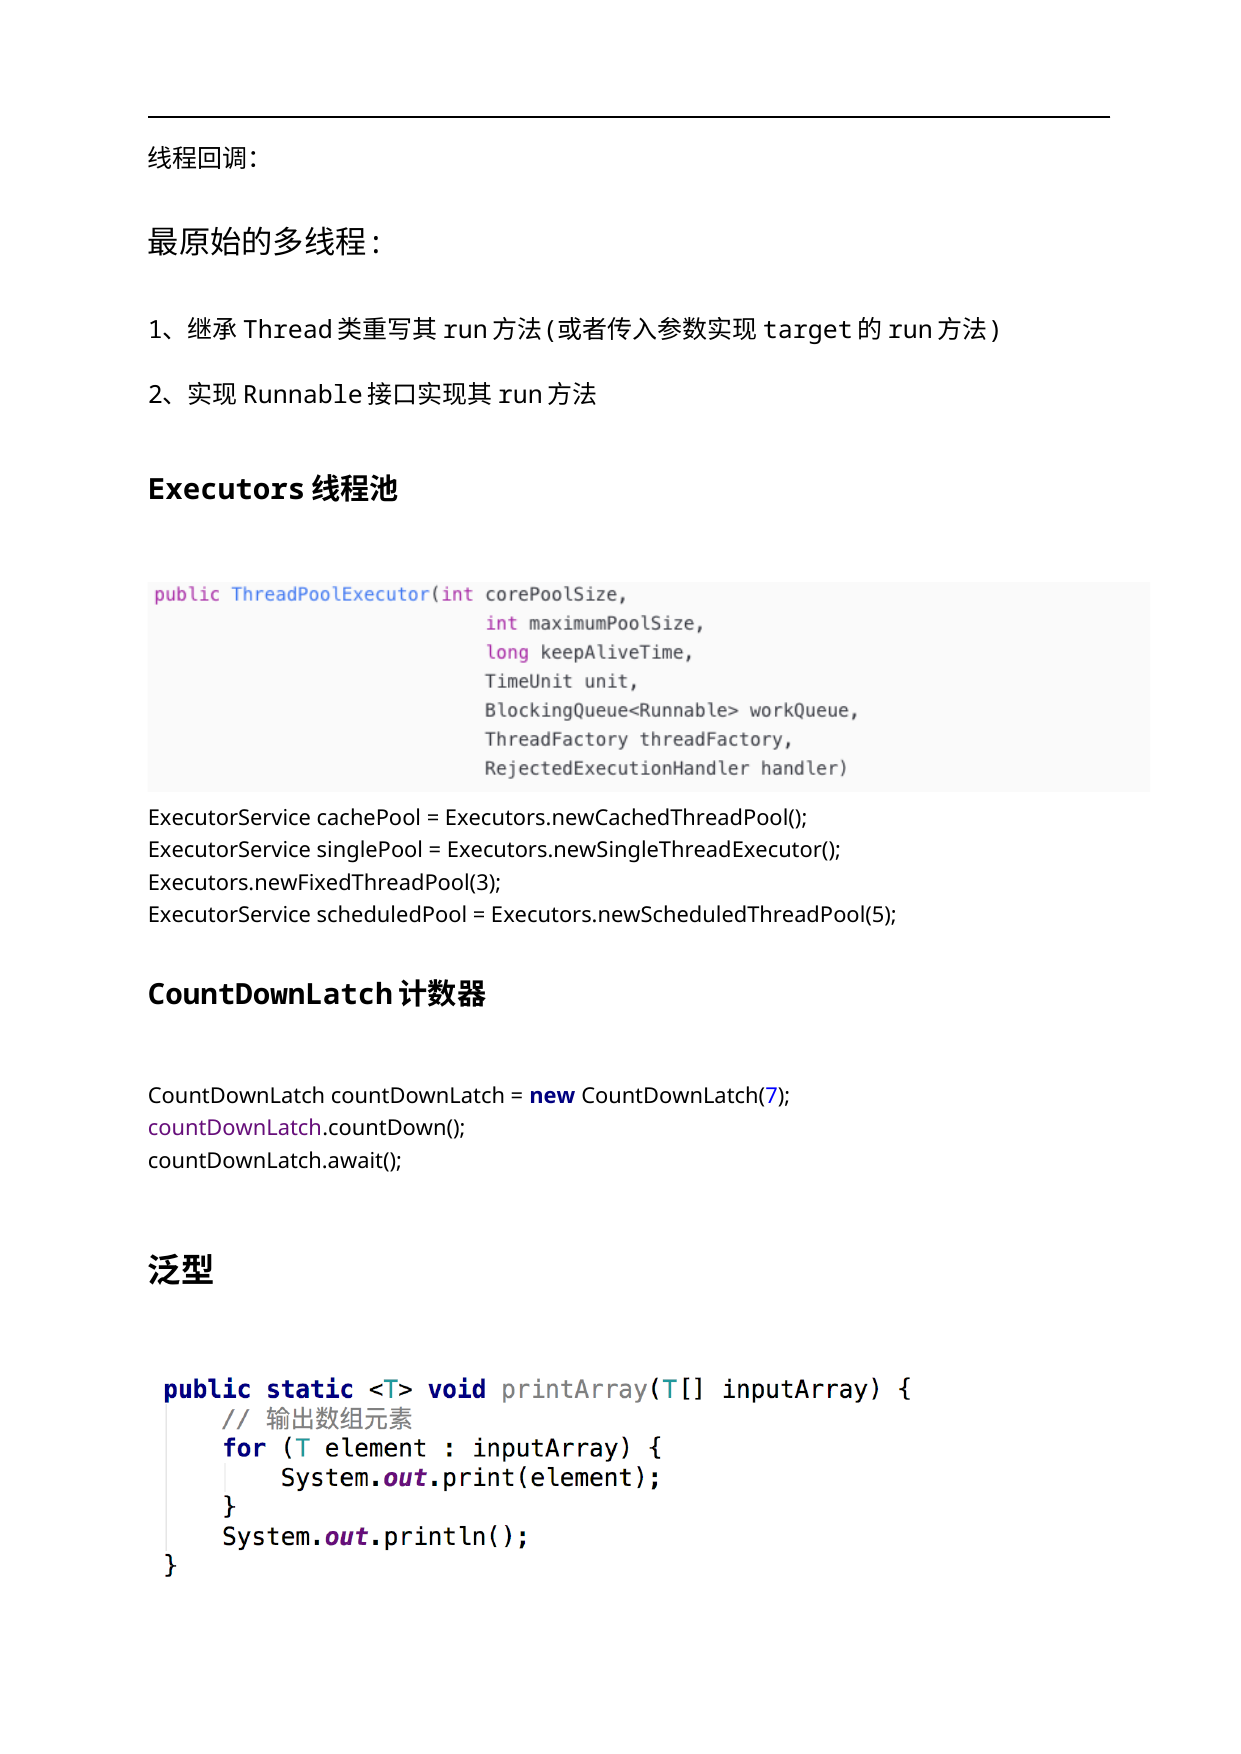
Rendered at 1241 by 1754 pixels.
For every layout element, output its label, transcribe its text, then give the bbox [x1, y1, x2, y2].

picture [147, 1363, 1110, 1589]
text countDownLatch.countDown(); [148, 1111, 1110, 1143]
text ExecutorService cachePool = Executors.newCachedThreadPool(); [148, 800, 1110, 833]
text countDownLatch.await(); [148, 1143, 1110, 1176]
text ExecutorService scheduledPool = Executors.newScheduledThreadPool(5); [148, 898, 1110, 930]
text 最原始的多线程: [148, 207, 1110, 272]
text 2、实现Runnable接口实现其run方法 [148, 360, 1110, 425]
picture [147, 582, 1151, 792]
subtitle Executors线程池 [148, 454, 1110, 519]
text 1、继承Thread类重写其run方法(或者传入参数实现target的run方法) [148, 295, 1110, 360]
text ExecutorService singlePool = Executors.newSingleThreadExecutor(); [148, 833, 1110, 865]
subtitle CountDownLatch计数器 [148, 959, 1110, 1024]
text CountDownLatch countDownLatch = new CountDownLatch(7); [148, 1078, 1110, 1111]
subtitle 泛型 [148, 1236, 1110, 1301]
text Executors.newFixedThreadPool(3); [148, 865, 1110, 898]
text 线程回调： [148, 124, 1110, 189]
